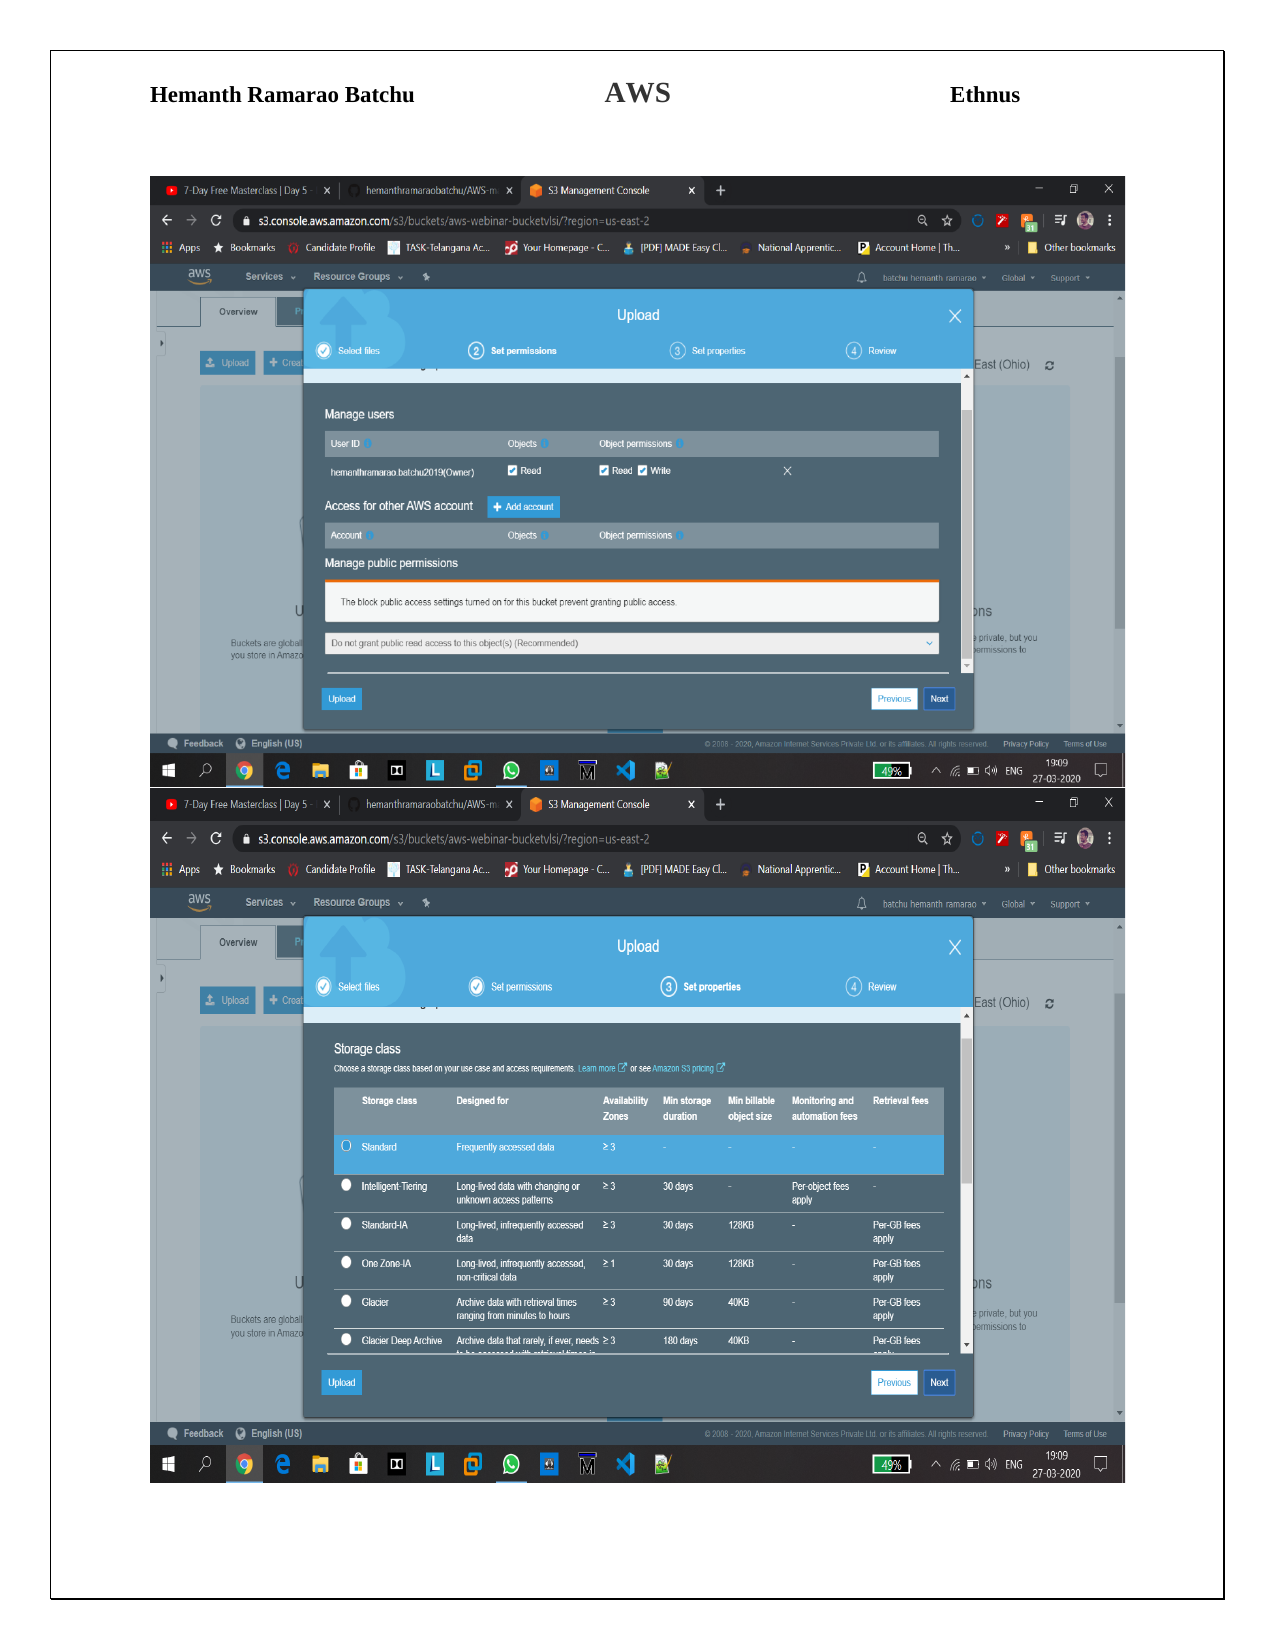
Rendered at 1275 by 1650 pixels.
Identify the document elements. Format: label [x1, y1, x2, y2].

picture [150, 788, 1125, 1483]
picture [150, 176, 1125, 787]
